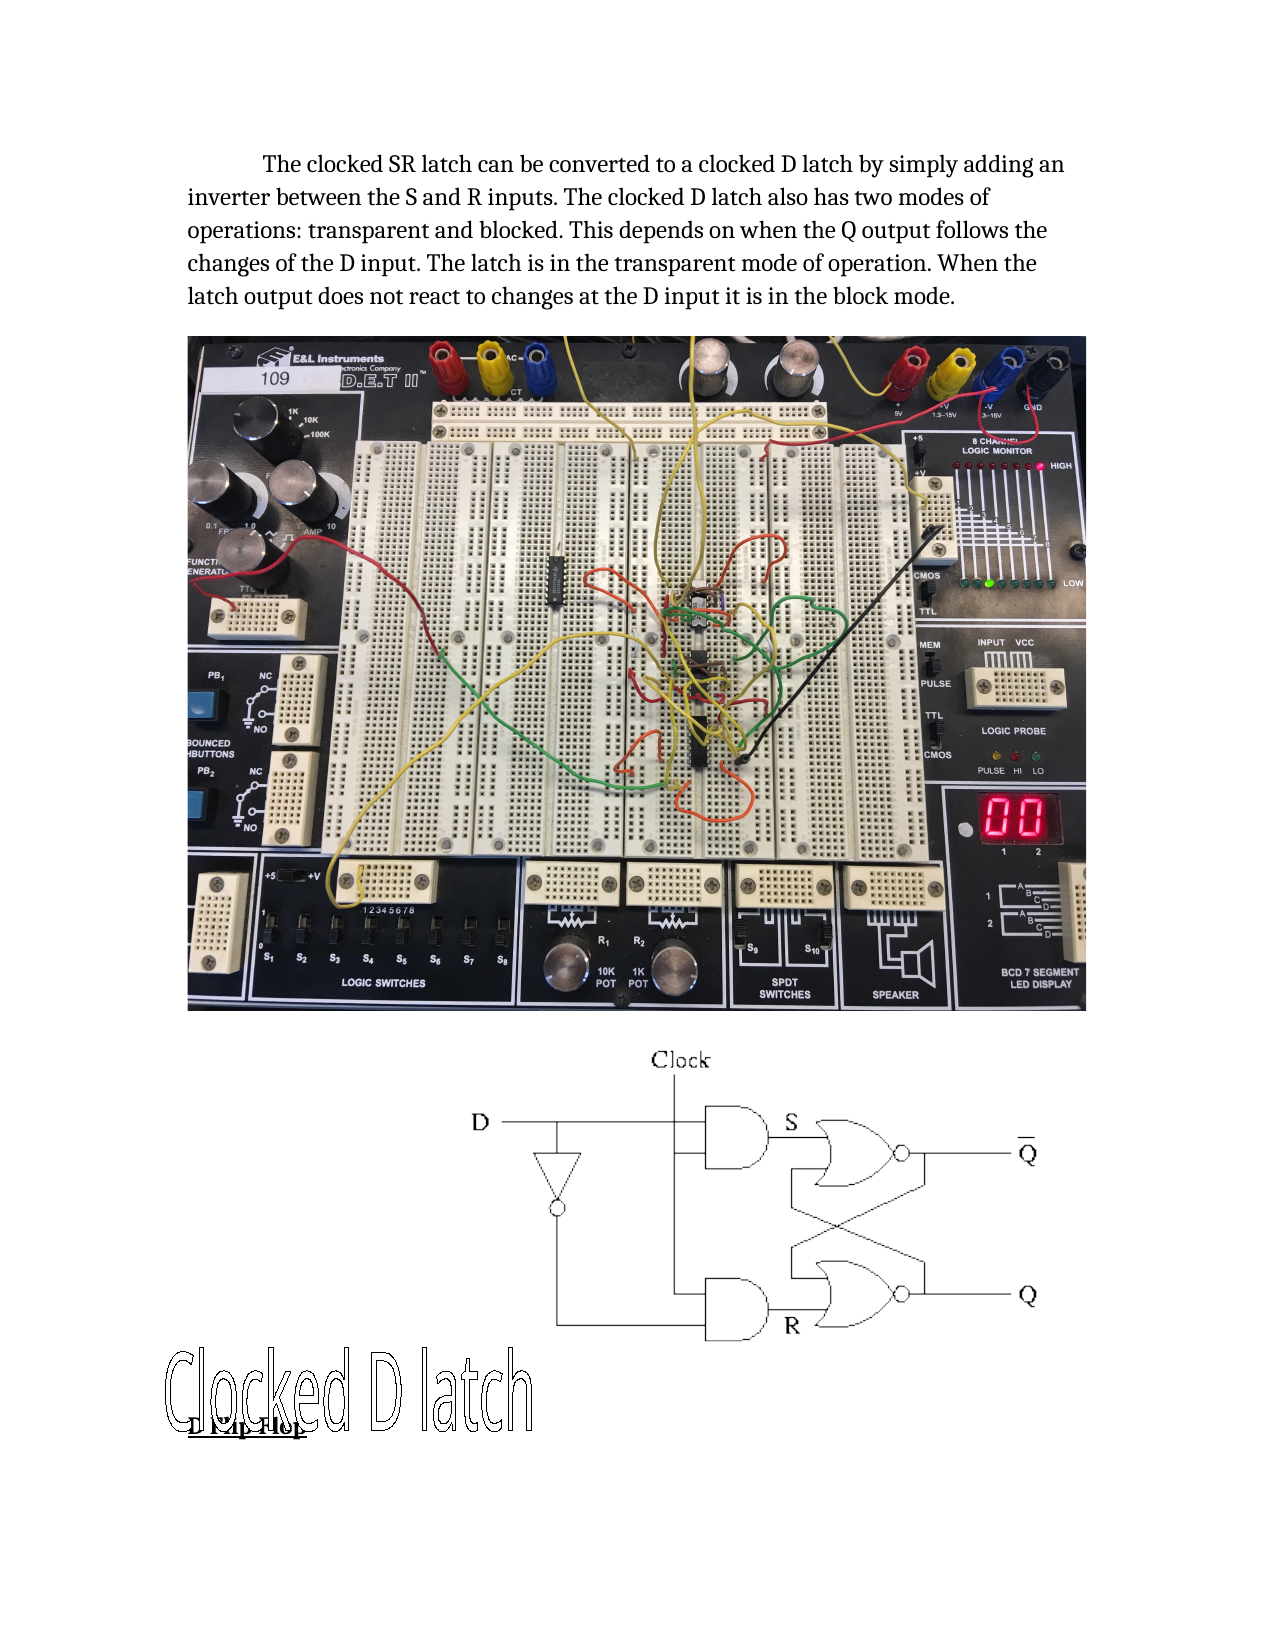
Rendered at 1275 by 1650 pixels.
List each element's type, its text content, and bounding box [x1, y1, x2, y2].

picture [464, 1047, 1051, 1342]
picture [187, 336, 1087, 1011]
text The clocked SR latch can be converted to a clocked D latch by simply adding an inverter between the S and R inputs. The clocked D latch also has two modes of operations: transparent and blocked. This depends on when the Q output follows the changes of the D input. The latch is in the transparent mode of operation. When the latch output does not react to changes at the D input it is in the block mode. [187, 150, 1087, 311]
text D Flip Flop [187, 1412, 1087, 1441]
